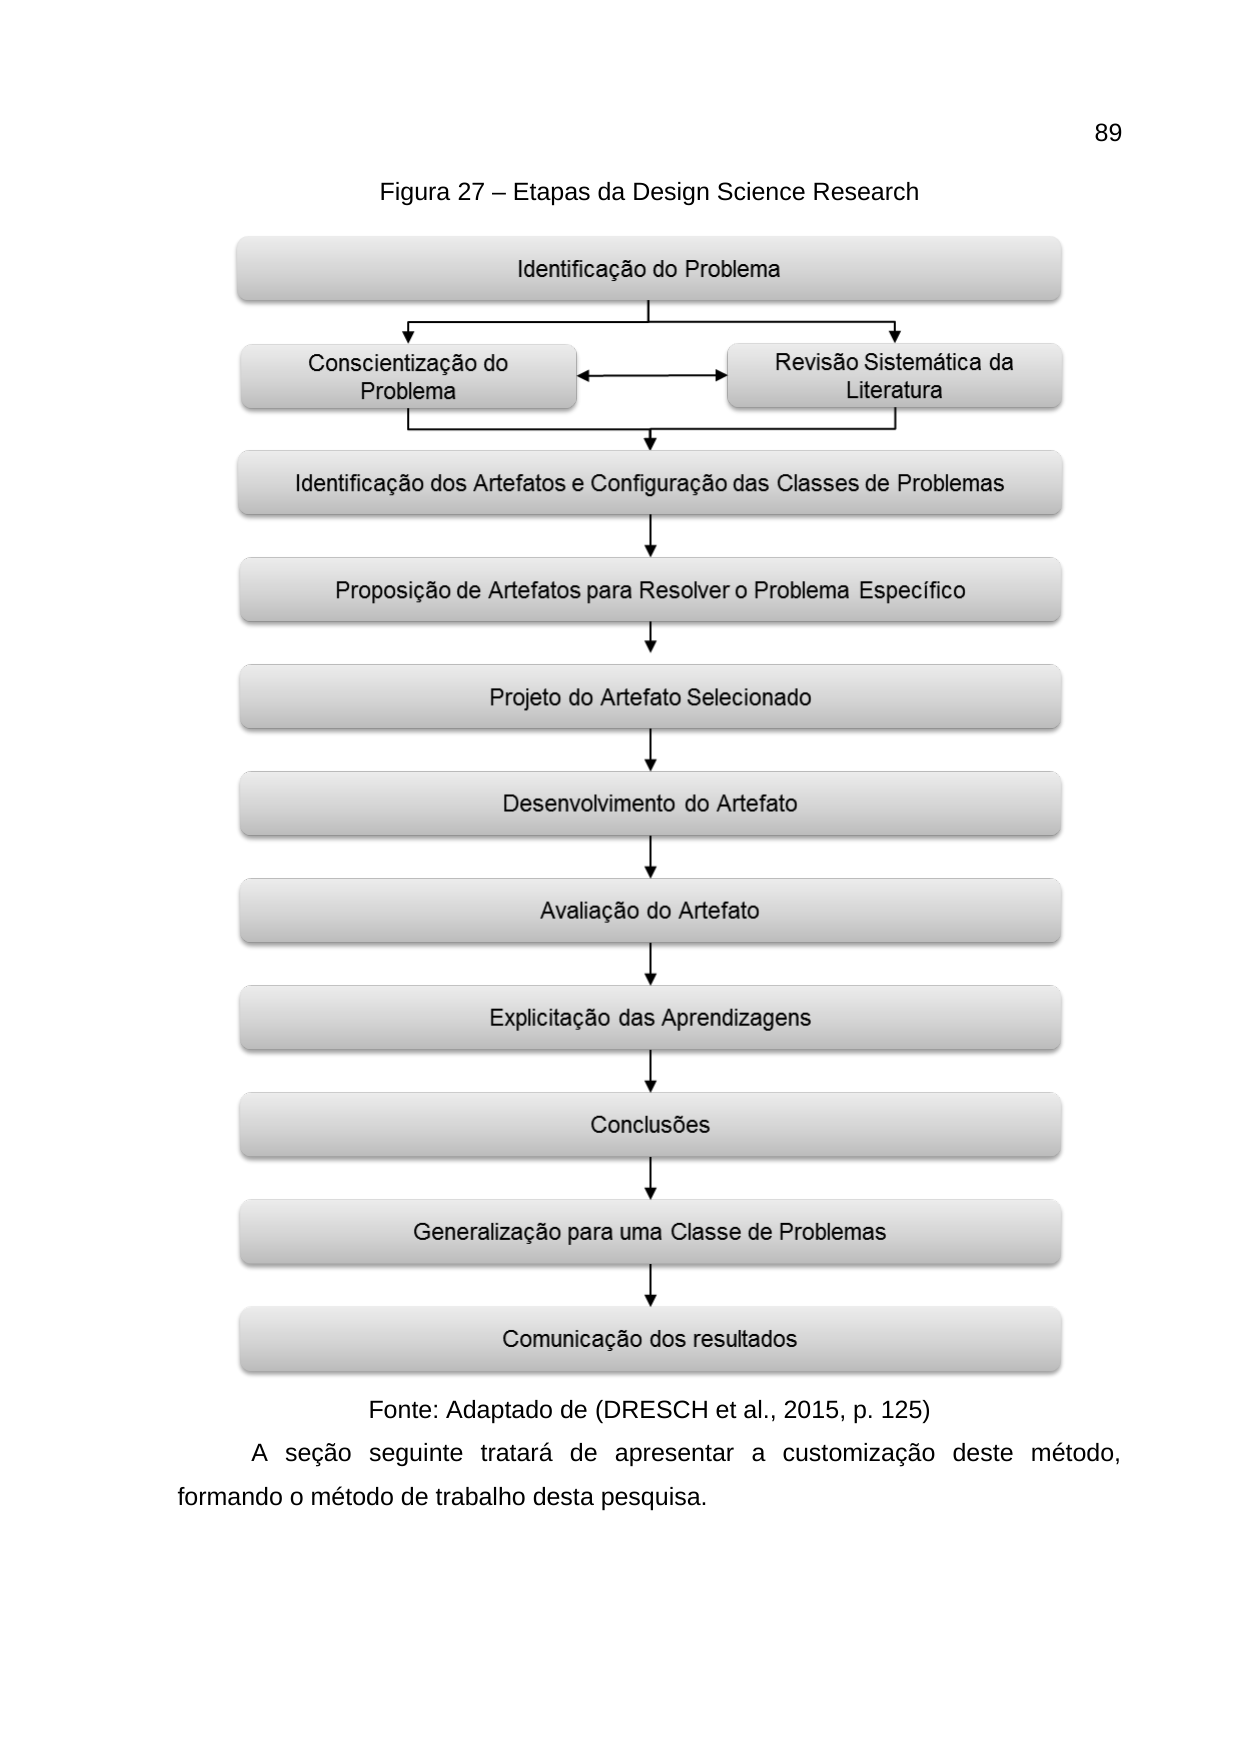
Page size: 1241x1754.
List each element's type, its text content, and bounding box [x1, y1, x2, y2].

picture [230, 232, 1069, 1381]
text A seção seguinte tratará de apresentar a customização deste método, formando o método de trabalho desta pesquisa. [177, 1438, 1122, 1510]
text Figura 27 – Etapas da Design Science Research [177, 177, 1122, 206]
text Fonte: Adaptado de (DRESCH et al., 2015, p. 125) [177, 1395, 1122, 1424]
